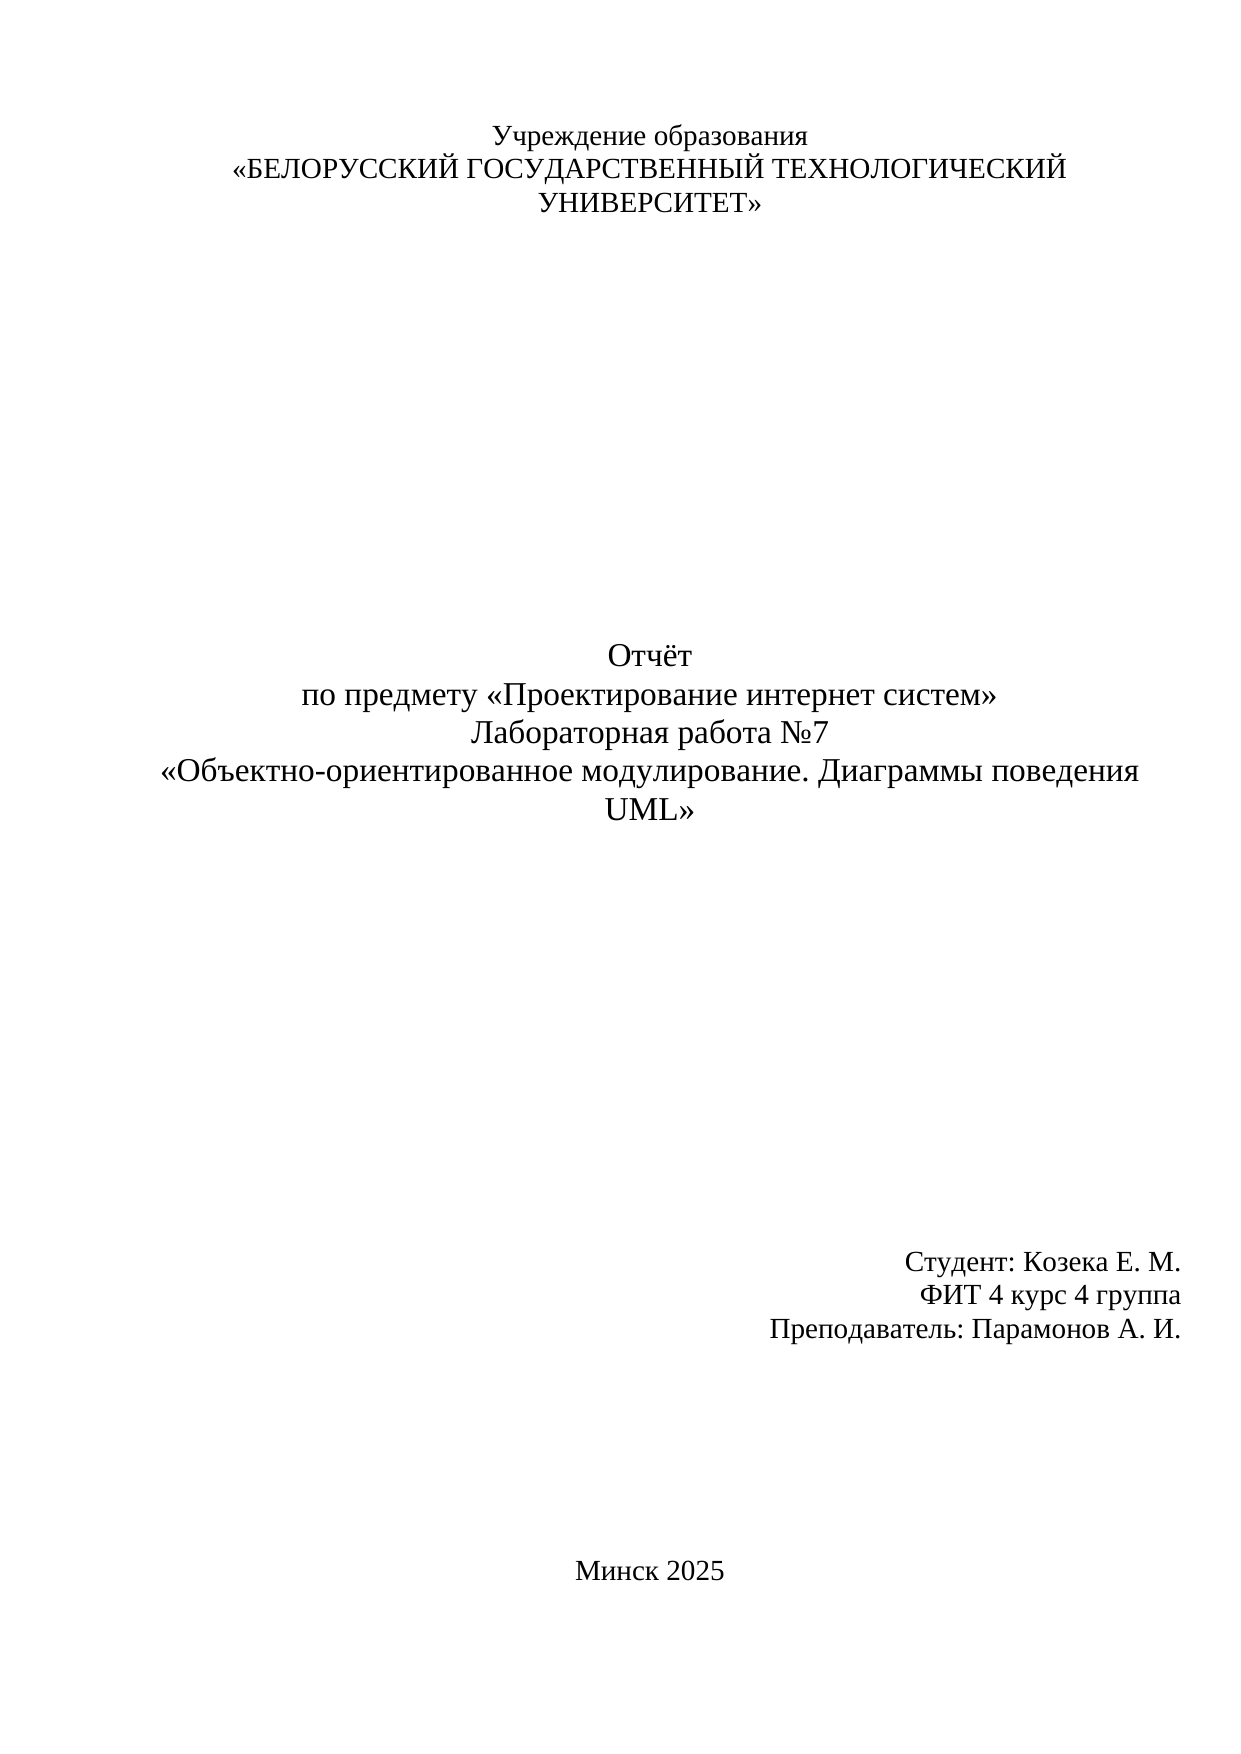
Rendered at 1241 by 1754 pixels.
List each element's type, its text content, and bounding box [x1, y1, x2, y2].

text Преподаватель: Парамонов А. И. [177, 1311, 1181, 1344]
text Студент: Козека Е. М. [177, 1244, 1181, 1277]
text Минск 2025 [118, 1553, 1181, 1586]
text Учреждение образования [118, 118, 1181, 152]
text Лабораторная работа №7 [118, 712, 1181, 750]
text ФИТ 4 курс 4 группа [177, 1277, 1181, 1311]
text по предмету «Проектирование интернет систем» [118, 674, 1181, 712]
text «БЕЛОРУССКИЙ ГОСУДАРСТВЕННЫЙ ТЕХНОЛОГИЧЕСКИЙ УНИВЕРСИТЕТ» [118, 152, 1181, 219]
text «Объектно-ориентированное модулирование. Диаграммы поведения UML» [118, 750, 1181, 827]
text Отчёт [118, 635, 1181, 674]
